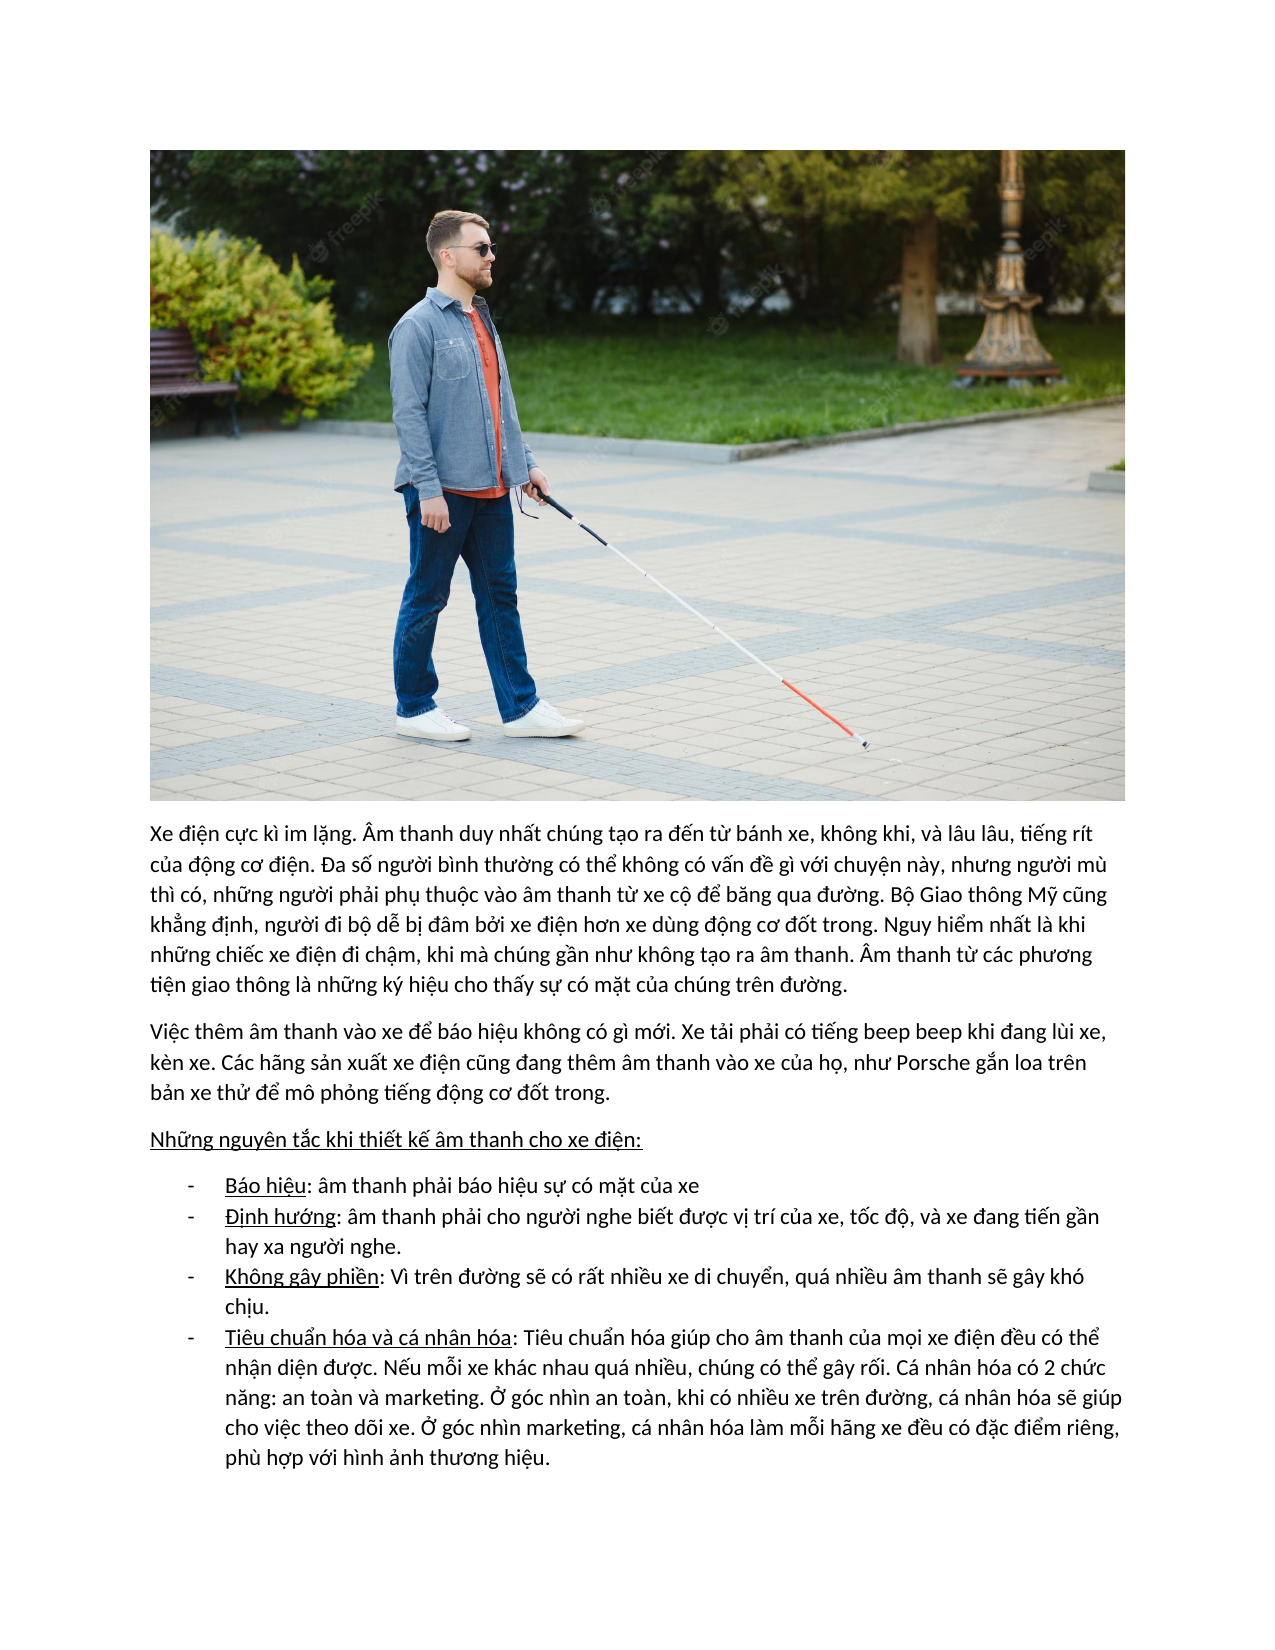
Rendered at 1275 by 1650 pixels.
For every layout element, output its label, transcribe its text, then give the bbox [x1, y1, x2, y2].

list Không gây phiền: Vì trên đường sẽ có rất nhiều xe di chuyển, quá nhiều âm thanh sẽ gây khó chịu. [187, 1262, 1125, 1321]
list Báo hiệu: âm thanh phải báo hiệu sự có mặt của xe [187, 1172, 1125, 1200]
picture [150, 150, 1125, 801]
list Định hướng: âm thanh phải cho người nghe biết được vị trí của xe, tốc độ, và xe đang tiến gần hay xa người nghe. [187, 1202, 1125, 1260]
list Tiêu chuẩn hóa và cá nhân hóa: Tiêu chuẩn hóa giúp cho âm thanh của mọi xe điện đều có thể nhận diện được. Nếu mỗi xe khác nhau quá nhiều, chúng có thể gây rối. Cá nhân hóa có 2 chức năng: an toàn và marketing. Ở góc nhìn an toàn, khi có nhiều xe trên đường, cá nhân hóa sẽ giúp cho việc theo dõi xe. Ở góc nhìn marketing, cá nhân hóa làm mỗi hãng xe đều có đặc điểm riêng, phù hợp với hình ảnh thương hiệu. [187, 1323, 1125, 1472]
text Những nguyên tắc khi thiết kế âm thanh cho xe điện: [150, 1125, 1125, 1153]
text Xe điện cực kì im lặng. Âm thanh duy nhất chúng tạo ra đến từ bánh xe, không khi, và lâu lâu, tiếng rít của động cơ điện. Đa số người bình thường có thể không có vấn đề gì với chuyện này, nhưng người mù thì có, những người phải phụ thuộc vào âm thanh từ xe cộ để băng qua đường. Bộ Giao thông Mỹ cũng khẳng định, người đi bộ dễ bị đâm bởi xe điện hơn xe dùng động cơ đốt trong. Nguy hiểm nhất là khi những chiếc xe điện đi chậm, khi mà chúng gần như không tạo ra âm thanh. Âm thanh từ các phương tiện giao thông là những ký hiệu cho thấy sự có mặt của chúng trên đường. [150, 819, 1125, 999]
text Việc thêm âm thanh vào xe để báo hiệu không có gì mới. Xe tải phải có tiếng beep beep khi đang lùi xe, kèn xe. Các hãng sản xuất xe điện cũng đang thêm âm thanh vào xe của họ, như Porsche gắn loa trên bản xe thử để mô phỏng tiếng động cơ đốt trong. [150, 1017, 1125, 1106]
